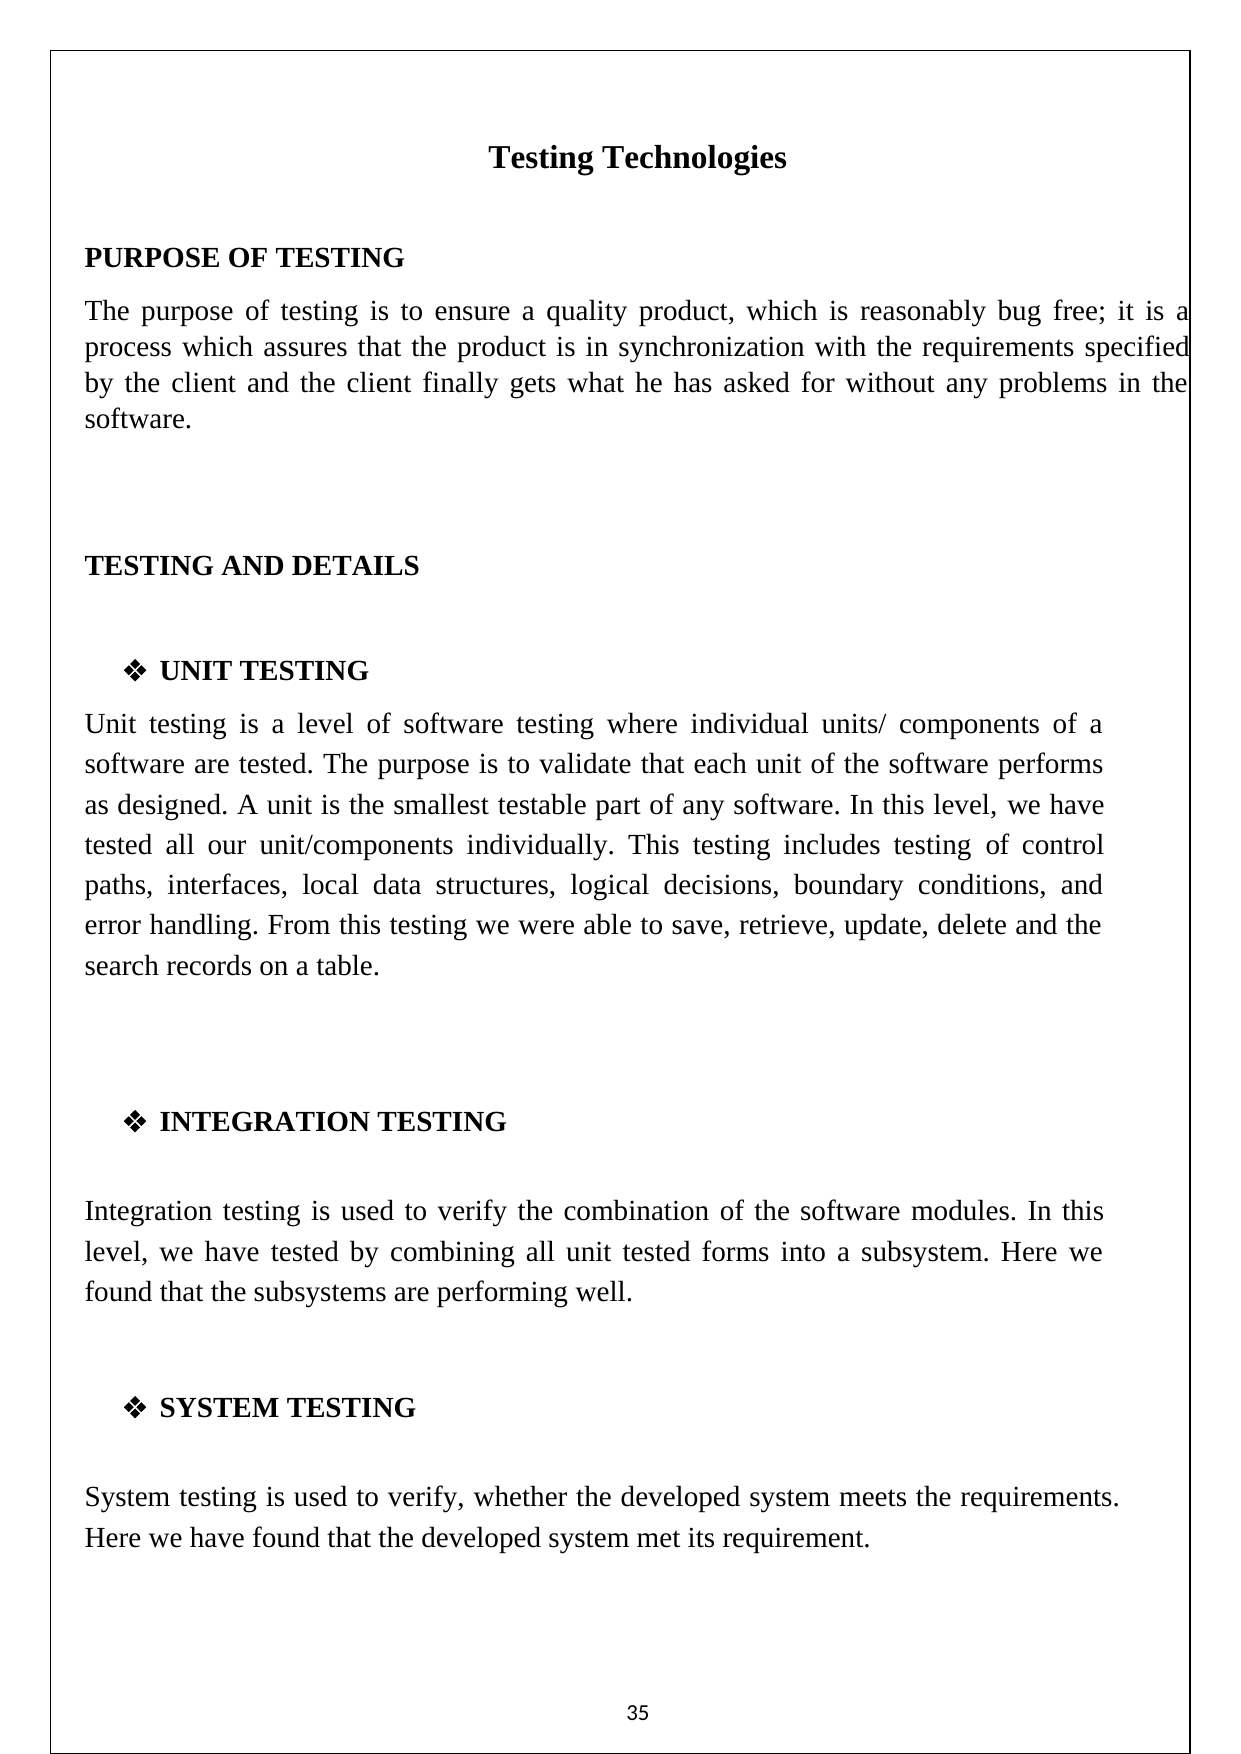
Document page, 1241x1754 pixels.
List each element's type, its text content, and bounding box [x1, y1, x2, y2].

list UNIT TESTING [122, 653, 1189, 687]
text TESTING AND DETAILS [84, 548, 1189, 581]
text System testing is used to verify, whether the developed system meets the requirements. Here we have found that the developed system met its requirement. [84, 1479, 1121, 1553]
text Integration testing is used to verify the combination of the software modules. In this level, we have tested by combining all unit tested forms into a subsystem. Here we found that the subsystems are performing well. [84, 1193, 1104, 1307]
list SYSTEM TESTING [122, 1390, 1189, 1424]
list INTEGRATION TESTING [122, 1104, 1189, 1138]
text Unit testing is a level of software testing where individual units/ components of a software are tested. The purpose is to validate that each unit of the software performs as designed. A unit is the smallest testable part of any software. In this level, we have tested all our unit/components individually. This testing includes testing of control paths, interfaces, local data structures, logical decisions, boundary conditions, and error handling. From this testing we were able to save, retrieve, update, delete and the search records on a table. [84, 706, 1104, 981]
subtitle Testing Technologies [84, 137, 1189, 176]
text The purpose of testing is to ensure a quality product, which is reasonably bug free; it is a process which assures that the product is in synchronization with the requirements specified by the client and the client finally gets what he has asked for without any problems in the software. [84, 293, 1189, 435]
text PURPOSE OF TESTING [84, 240, 1189, 273]
